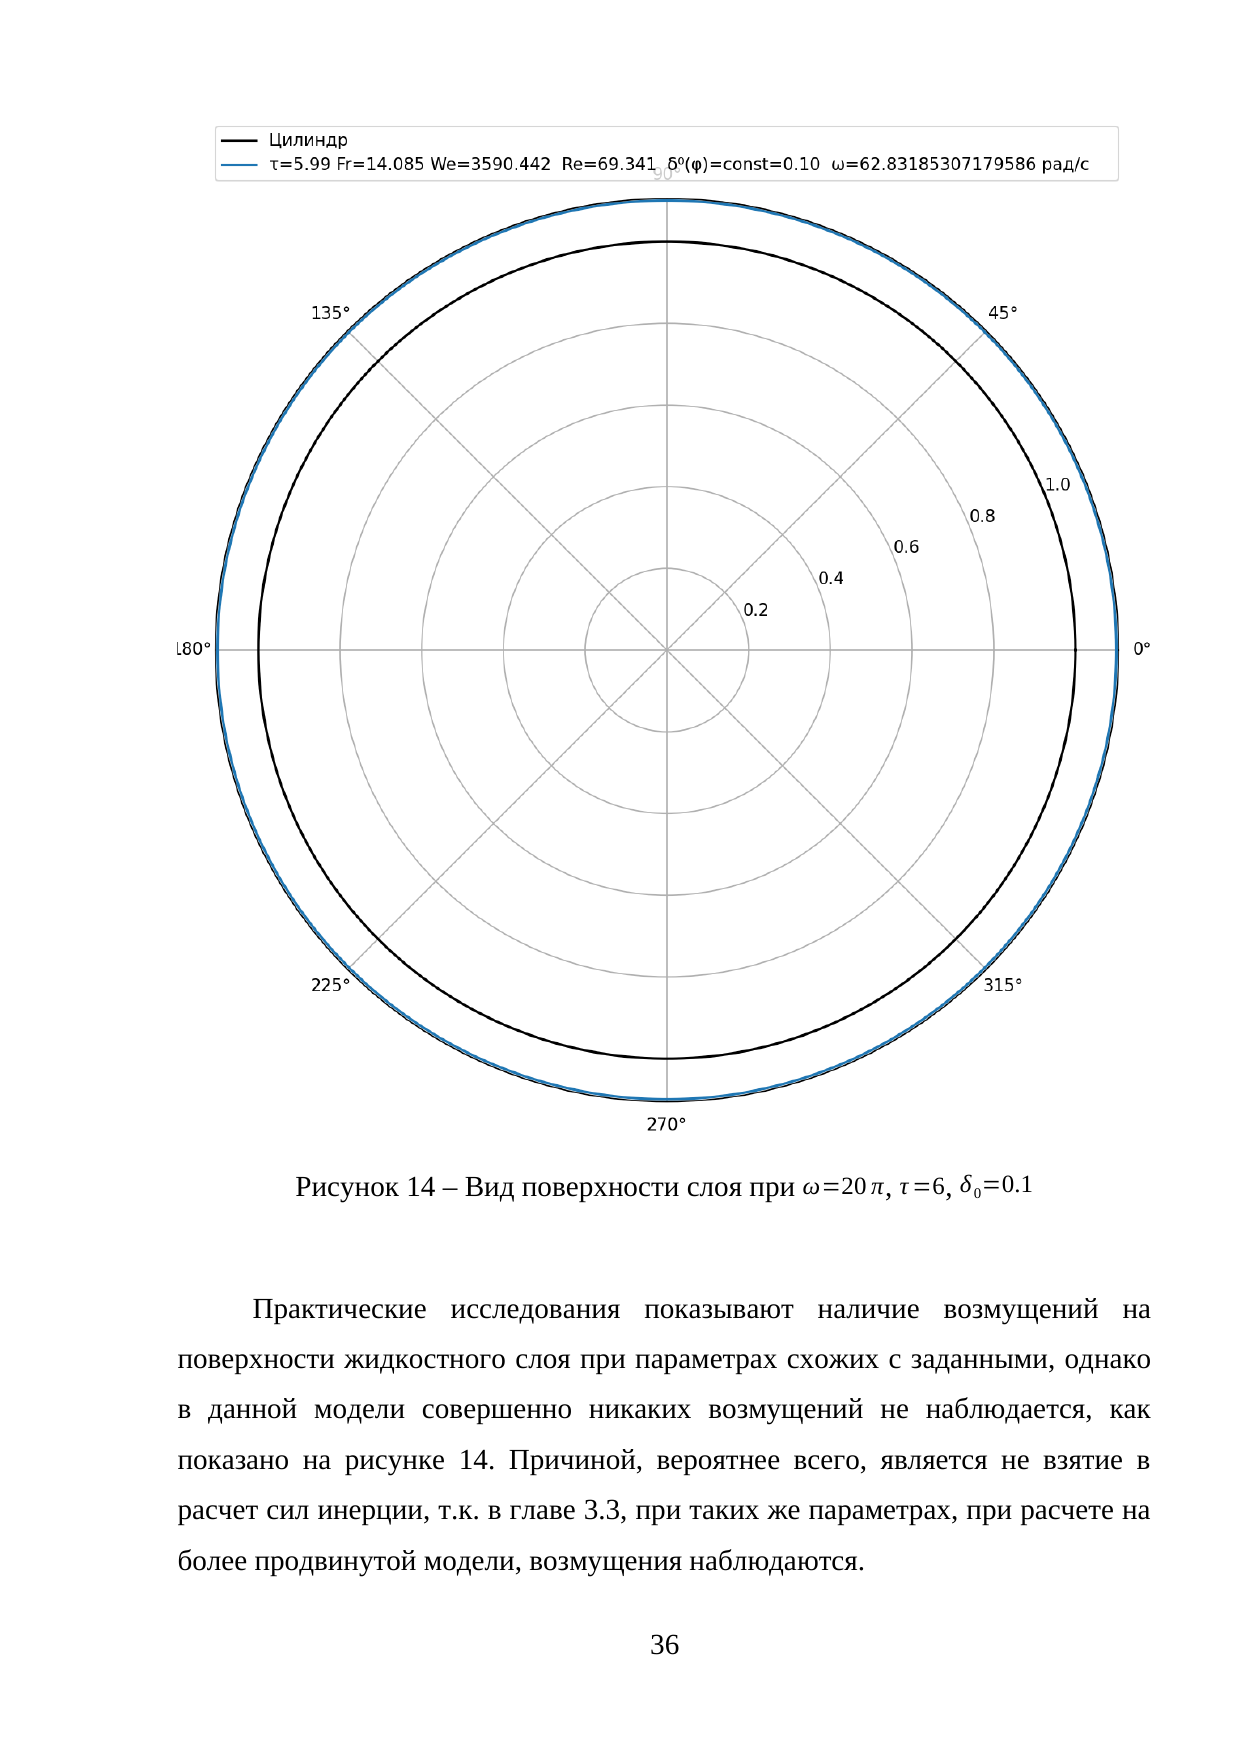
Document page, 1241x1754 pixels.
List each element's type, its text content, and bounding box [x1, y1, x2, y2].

text Практические исследования показывают наличие возмущений на поверхности жидкостного слоя при параметрах схожих с заданными, однако в данной модели совершенно никаких возмущений не наблюдается, как показано на рисунке 14. Причиной, вероятнее всего, является не взятие в расчет сил инерции, т.к. в главе 3.3, при таких же параметрах, при расчете на более продвинутой модели, возмущения наблюдаются. [177, 1291, 1152, 1576]
picture [177, 118, 1152, 1143]
text Рисунок 14 – Вид поверхности слоя при , , [177, 1169, 1152, 1203]
